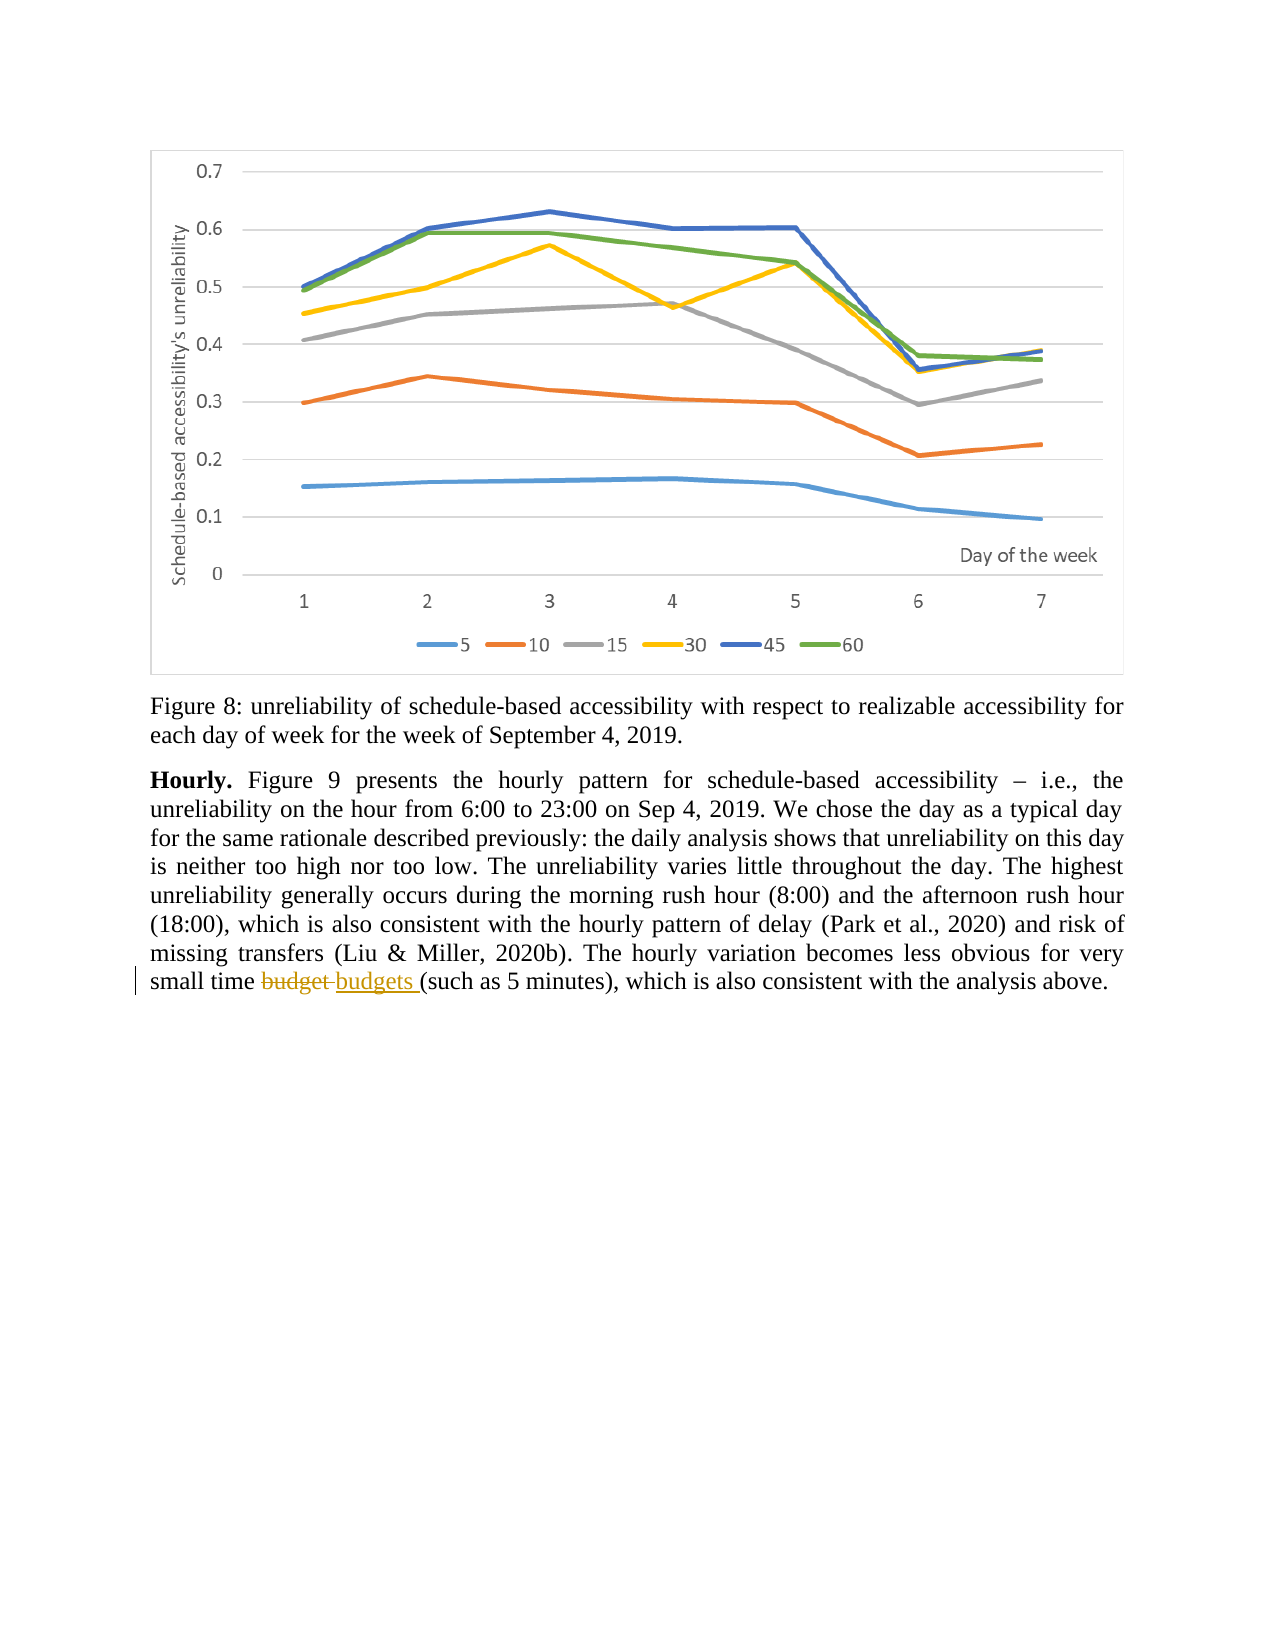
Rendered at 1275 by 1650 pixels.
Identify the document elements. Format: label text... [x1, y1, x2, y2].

text Figure 8: unreliability of schedule-based accessibility with respect to realizable accessibility for each day of week for the week of September 4, 2019. [150, 691, 1125, 748]
picture [150, 150, 1124, 675]
text Hourly. Figure 9 presents the hourly pattern for schedule-based accessibility – i.e., the unreliability on the hour from 6:00 to 23:00 on Sep 4, 2019. We chose the day as a typical day for the same rationale described previously: the daily analysis shows that unreliability on this day is neither too high nor too low. The unreliability varies little throughout the day. The highest unreliability generally occurs during the morning rush hour (8:00) and the afternoon rush hour (18:00), which is also consistent with the hourly pattern of delay (Park et al., 2020) and risk of missing transfers (Liu & Miller, 2020b). The hourly variation becomes less obvious for very small time (such as 5 minutes), which is also consistent with the analysis above. [150, 765, 1125, 995]
